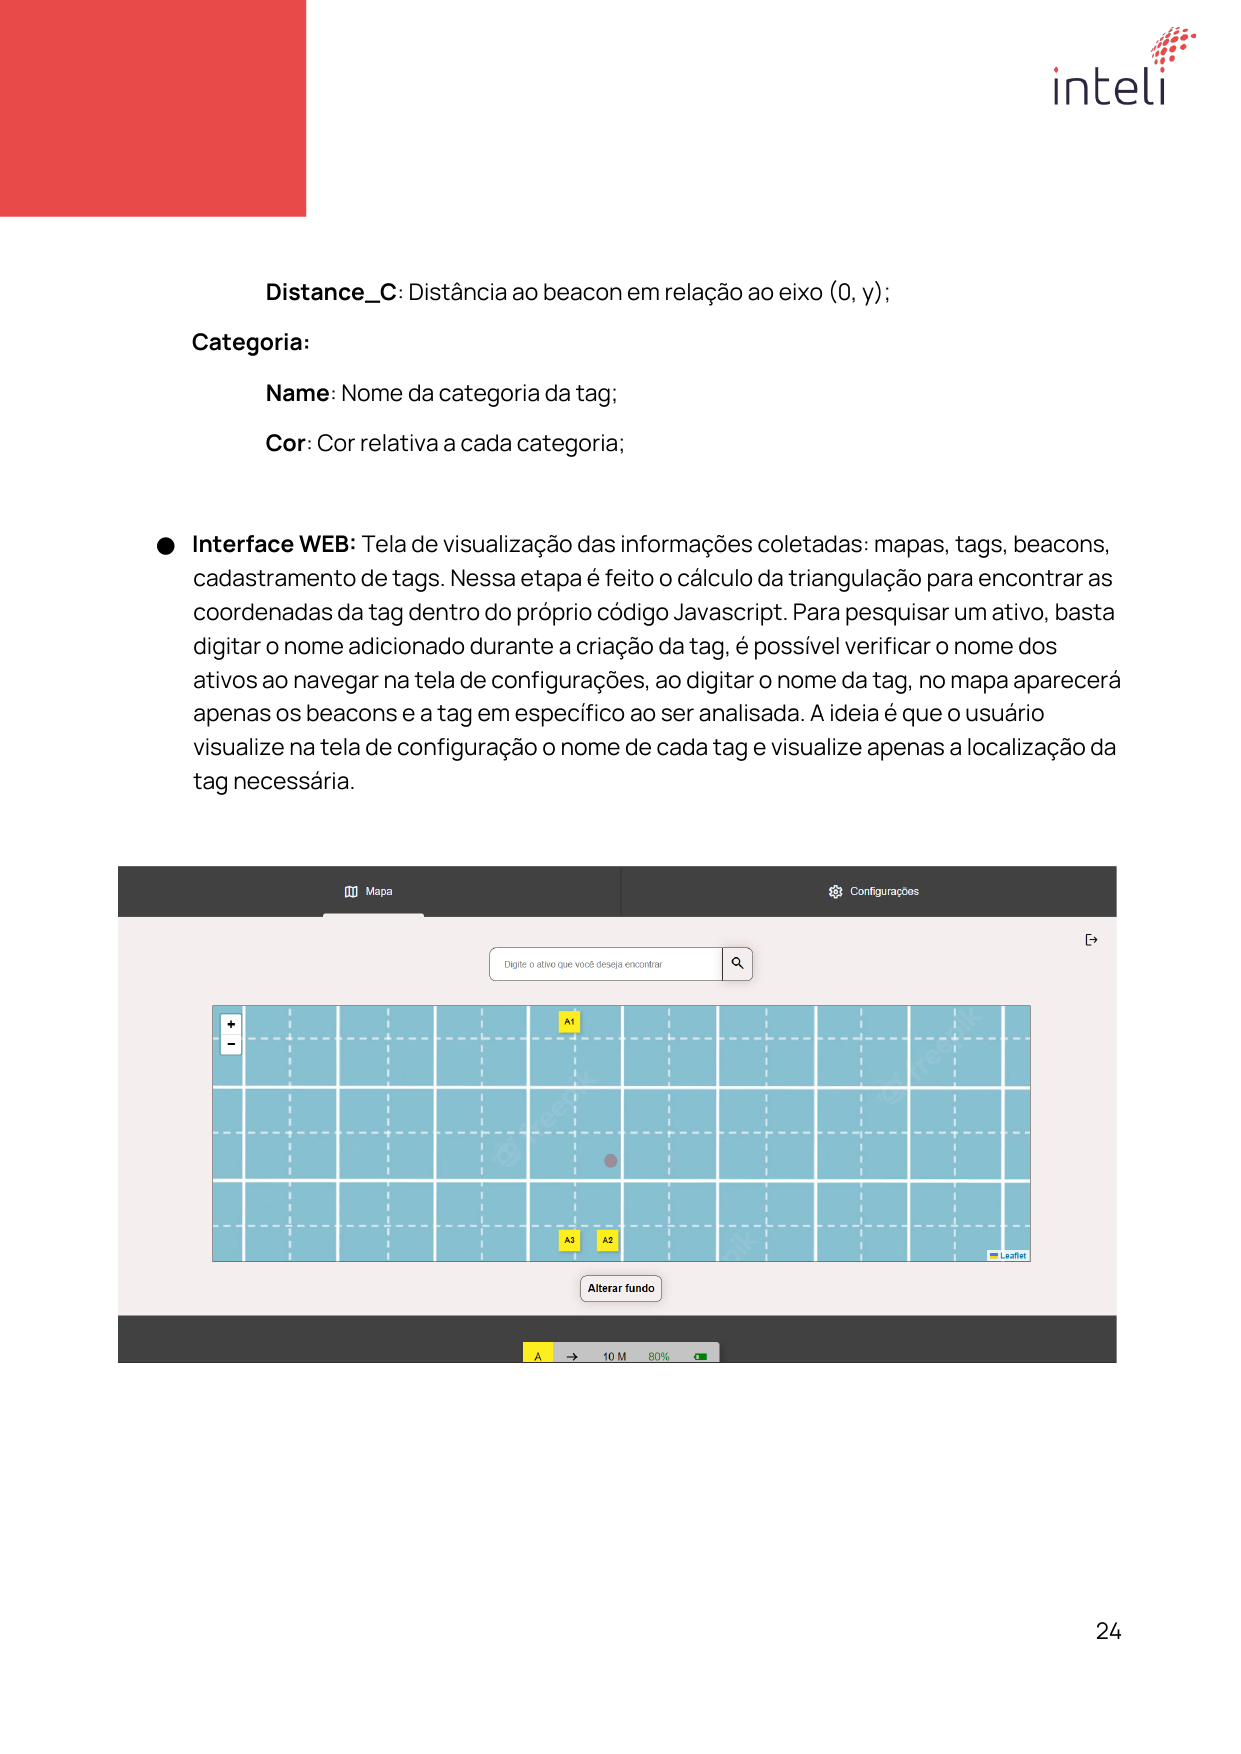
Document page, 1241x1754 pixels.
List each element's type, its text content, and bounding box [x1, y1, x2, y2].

picture [0, 0, 307, 217]
text Distance_C: Distância ao beacon em relação ao eixo (0, y); [118, 276, 1122, 307]
list Interface WEB: Tela de visualização das informações coletadas: mapas, tags, beacons, cadastramento de tags. Nessa etapa é feito o cálculo da triangulação para encontrar as coordenadas da tag dentro do próprio código Javascript. Para pesquisar um ativo, basta digitar o nome adicionado durante a criação da tag, é possível verificar o nome dos ativos ao navegar na tela de configurações, ao digitar o nome da tag, no mapa aparecerá apenas os beacons e a tag em específico ao ser analisada. A ideia é que o usuário visualize na tela de configuração o nome de cada tag e visualize apenas a localização da tag necessária. [156, 528, 1122, 796]
text Cor: Cor relativa a cada categoria; [118, 427, 1122, 458]
picture [1054, 27, 1197, 105]
picture [118, 866, 1117, 1363]
text Categoria: [118, 326, 1122, 357]
text Name: Nome da categoria da tag; [118, 377, 1122, 408]
